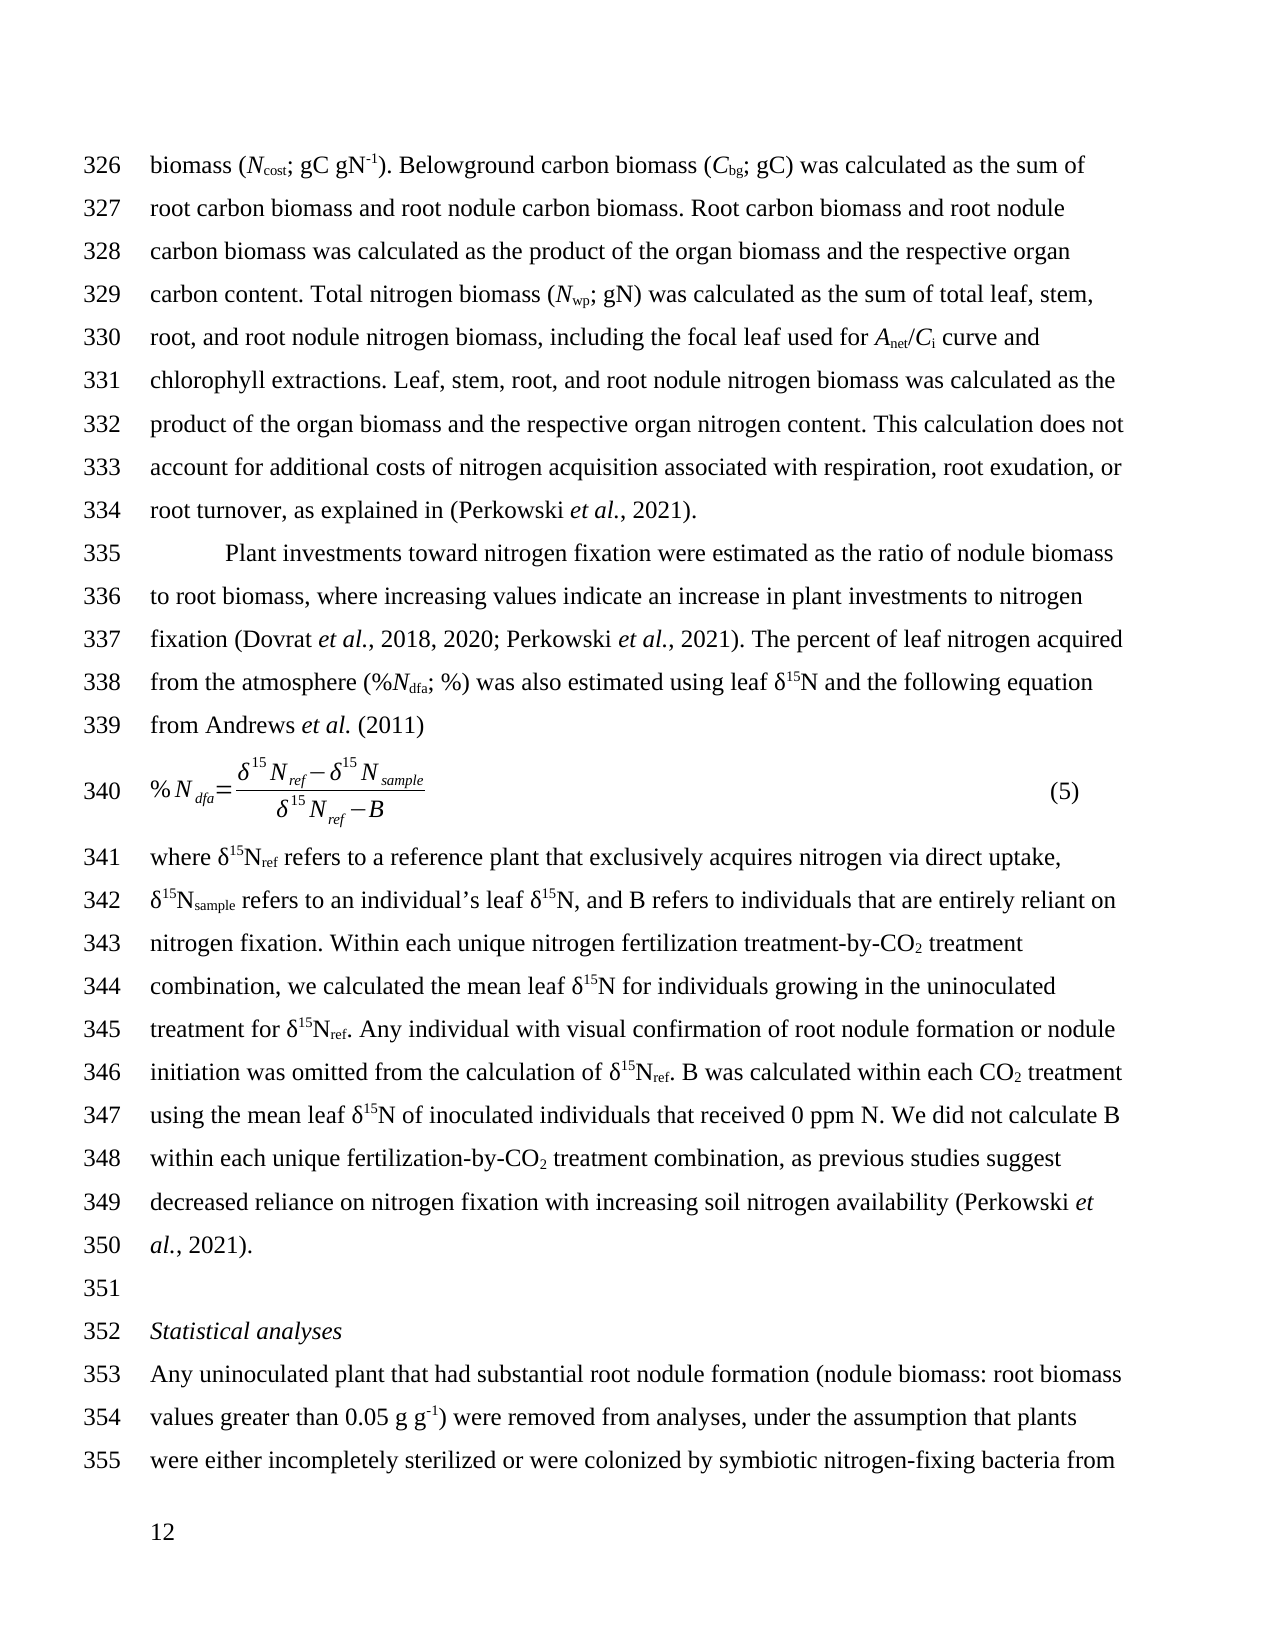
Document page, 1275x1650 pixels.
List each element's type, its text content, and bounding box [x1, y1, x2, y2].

text (5) [150, 754, 1125, 827]
text where δ15Nref refers to a reference plant that exclusively acquires nitrogen via direct uptake, δ15Nsample refers to an individual’s leaf δ15N, and B refers to individuals that are entirely reliant on nitrogen fixation. Within each unique nitrogen fertilization treatment-by-CO2 treatment combination, we calculated the mean leaf δ15N for individuals growing in the uninoculated treatment for δ15Nref. Any individual with visual confirmation of root nodule formation or nodule initiation was omitted from the calculation of δ15Nref. B was calculated within each CO2 treatment using the mean leaf δ15N of inoculated individuals that received 0 ppm N. We did not calculate B within each unique fertilization-by-CO2 treatment combination, as previous studies suggest decreased reliance on nitrogen fixation with increasing soil nitrogen availability (Perkowski et al., 2021). [150, 842, 1125, 1258]
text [150, 150, 1125, 524]
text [150, 1359, 1125, 1474]
text Plant investments toward nitrogen fixation were estimated as the ratio of nodule biomass to root biomass, where increasing values indicate an increase in plant investments to nitrogen fixation (Dovrat et al., 2018, 2020; Perkowski et al., 2021). The percent of leaf nitrogen acquired from the atmosphere (%Ndfa; %) was also estimated using leaf δ15N and the following equation from Andrews et al. (2011) [150, 538, 1125, 739]
text Statistical analyses [150, 1316, 1125, 1345]
